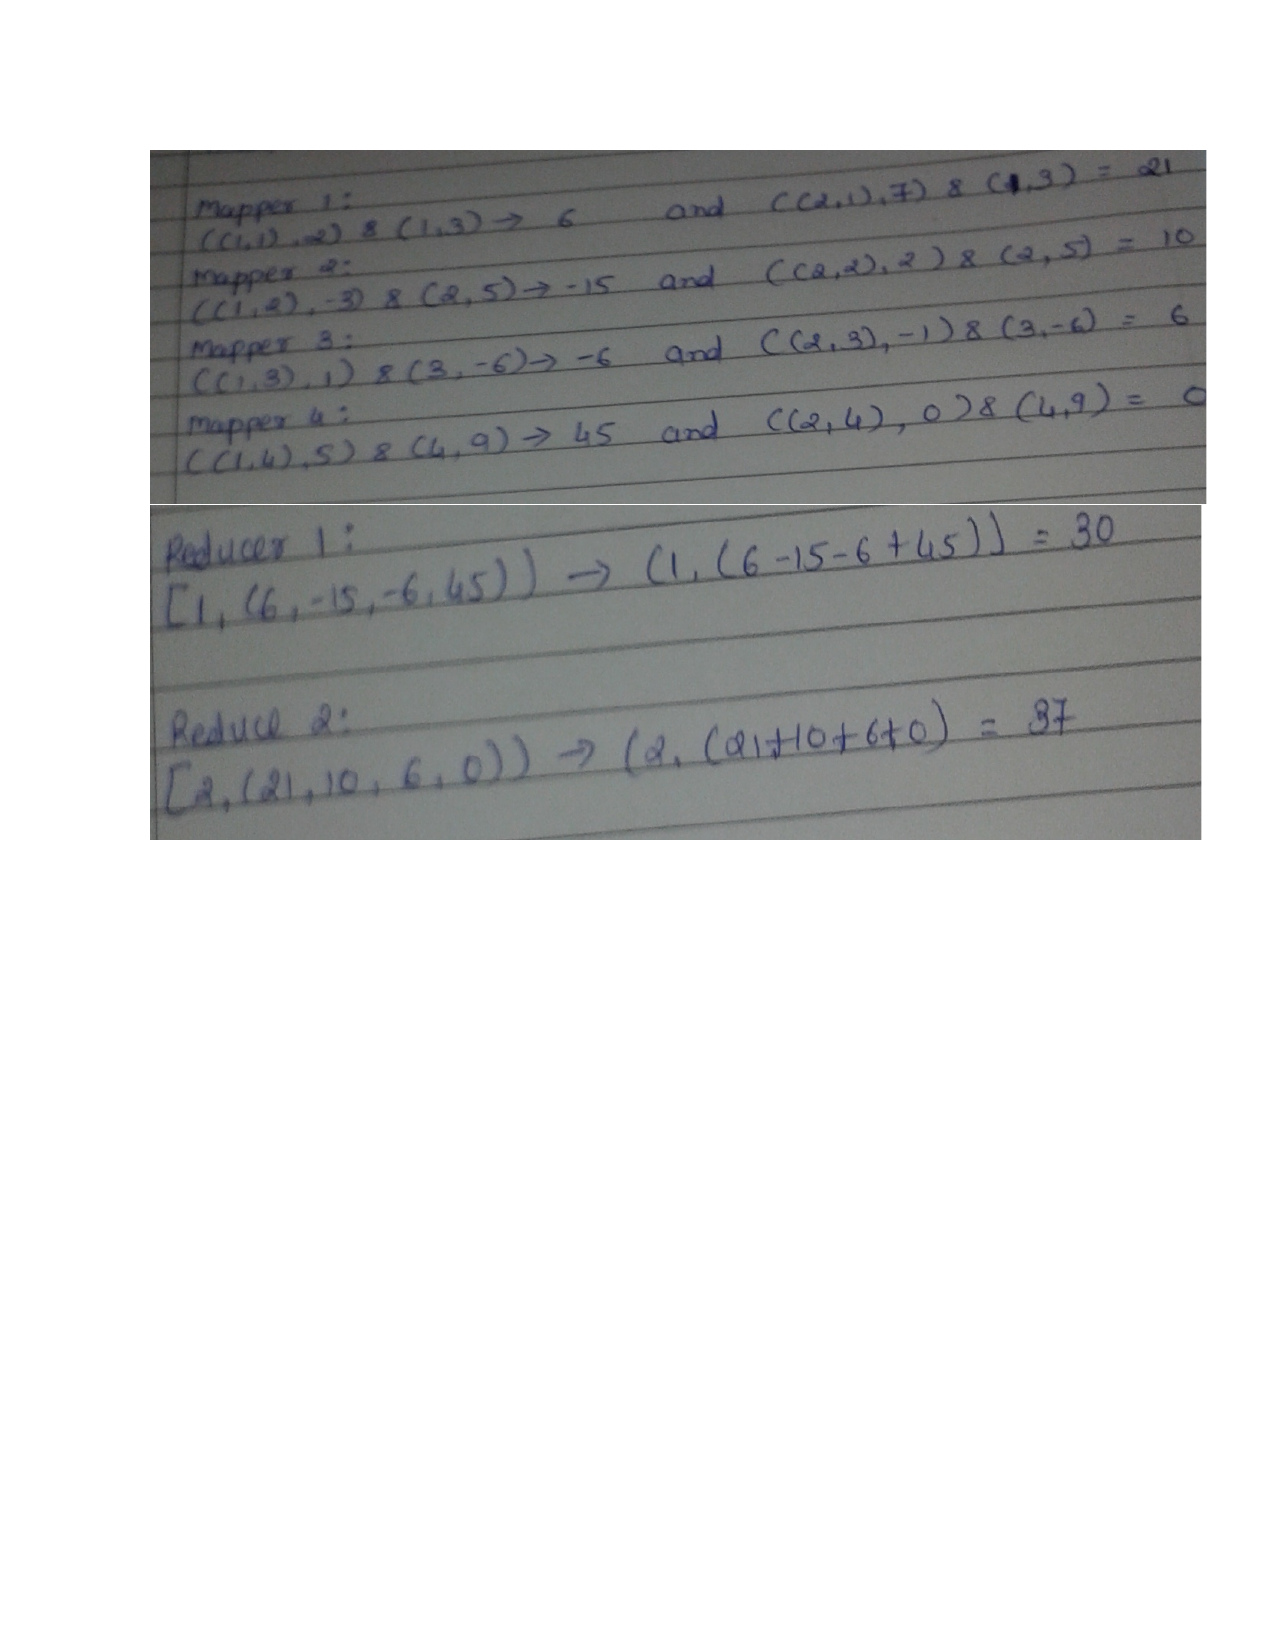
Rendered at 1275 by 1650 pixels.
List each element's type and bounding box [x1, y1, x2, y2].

picture [150, 505, 1202, 840]
picture [150, 150, 1207, 504]
